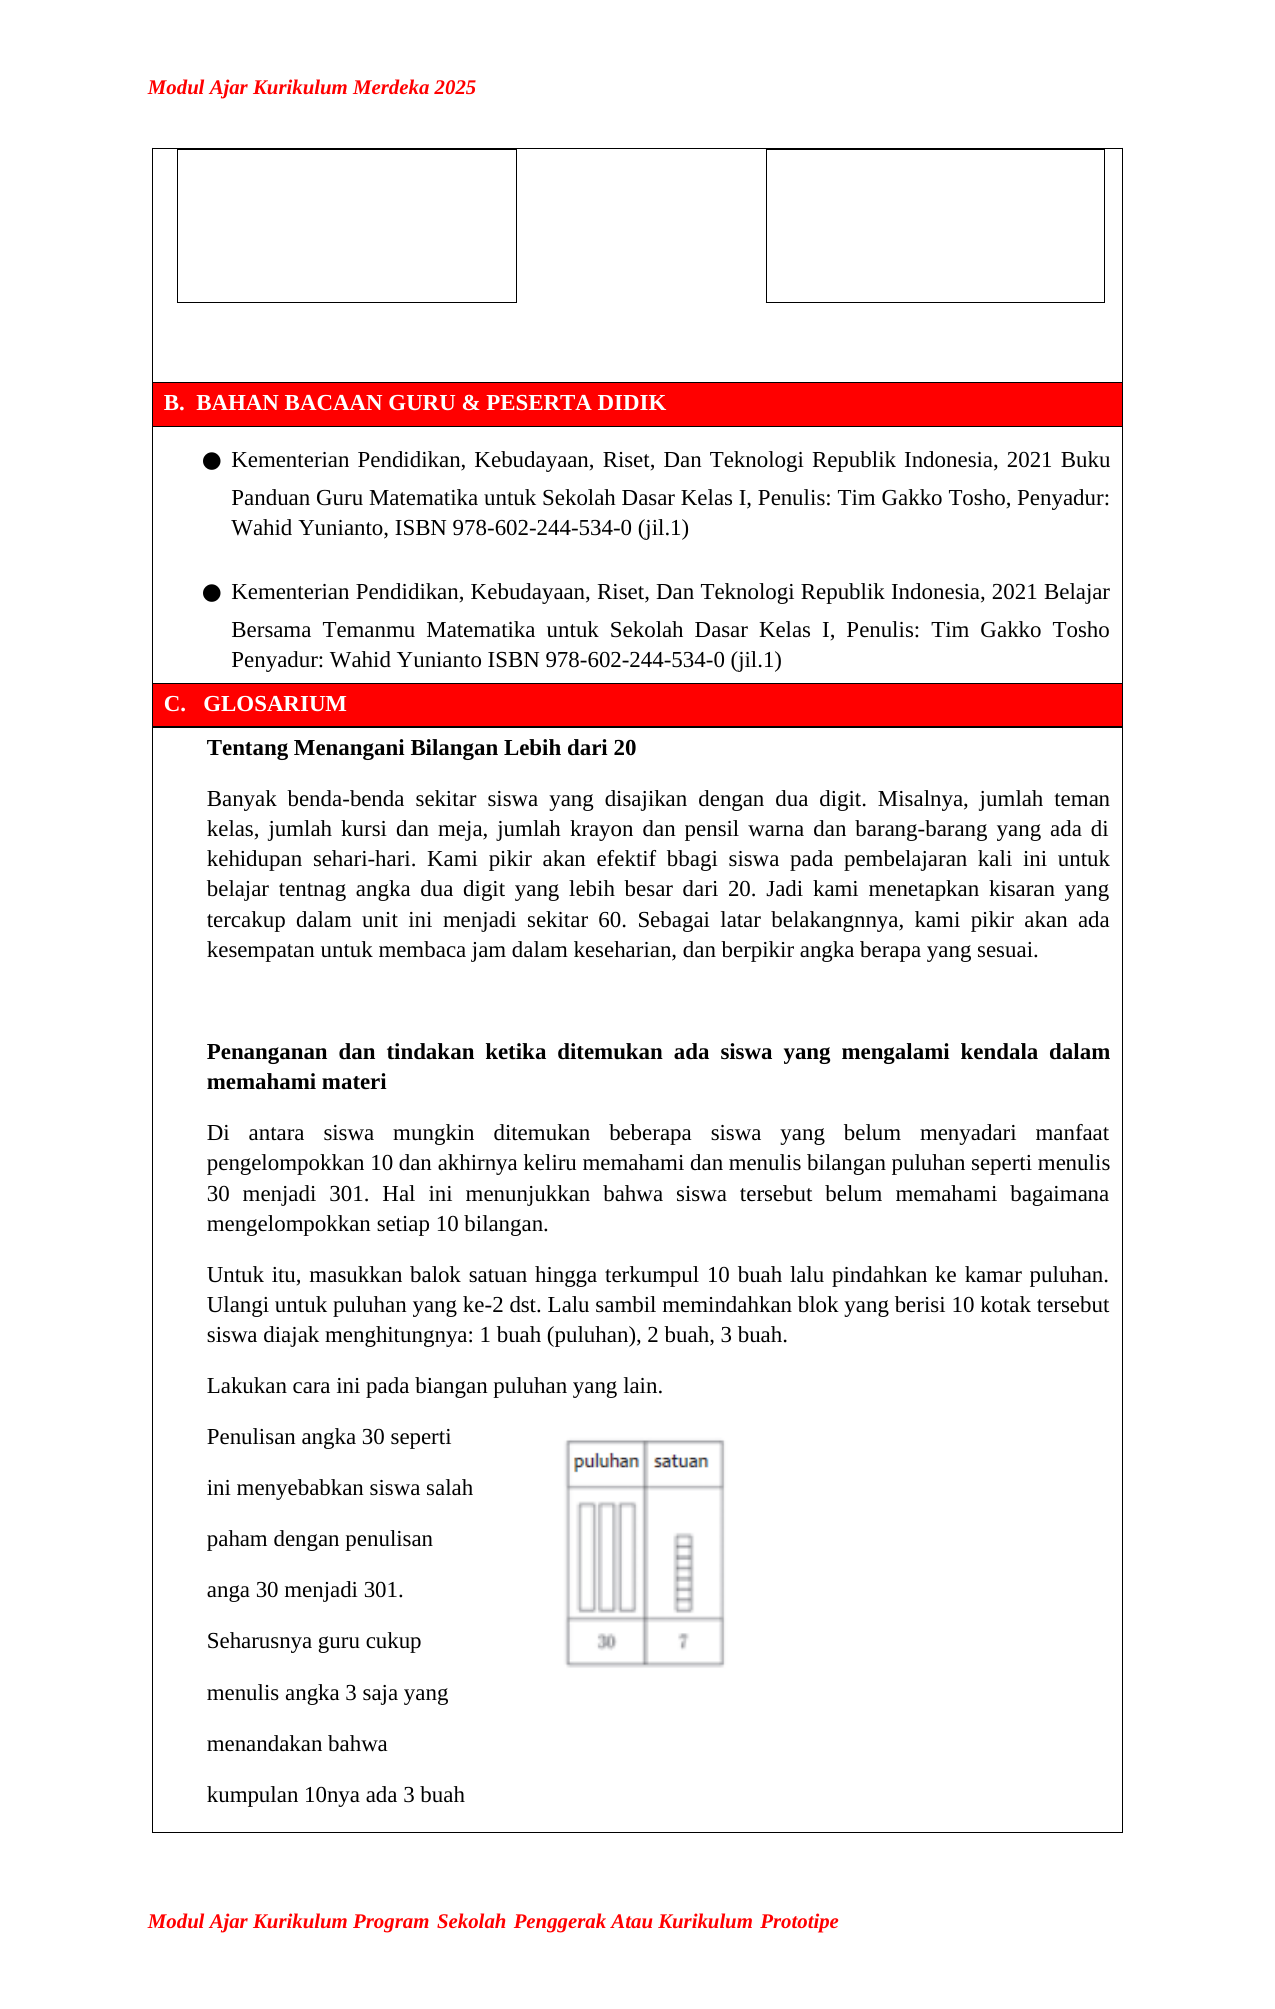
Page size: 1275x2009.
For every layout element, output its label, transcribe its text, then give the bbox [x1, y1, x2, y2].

table_cell Kementerian Pendidikan, Kebudayaan, Riset, Dan Teknologi Republik Indonesia, 2021 Buku Panduan Guru Matematika untuk Sekolah Dasar Kelas I, Penulis: Tim Gakko Tosho, Penyadur: Wahid Yunianto, ISBN 978-602-244-534-0 (jil.1) Kementerian Pendidikan, Kebudayaan, Riset, Dan Teknologi Republik Indonesia, 2021 Belajar Bersama Temanmu Matematika untuk Sekolah Dasar Kelas I, Penulis: Tim Gakko Tosho Penyadur: Wahid Yunianto ISBN 978-602-244-534-0 (jil.1) [153, 427, 1122, 683]
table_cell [153, 149, 1122, 382]
table_cell B. BAHAN BACAAN GURU & PESERTA DIDIK [153, 383, 1122, 426]
picture [559, 1433, 732, 1679]
table_cell C. GLOSARIUM [153, 684, 1122, 726]
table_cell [153, 728, 1122, 1832]
